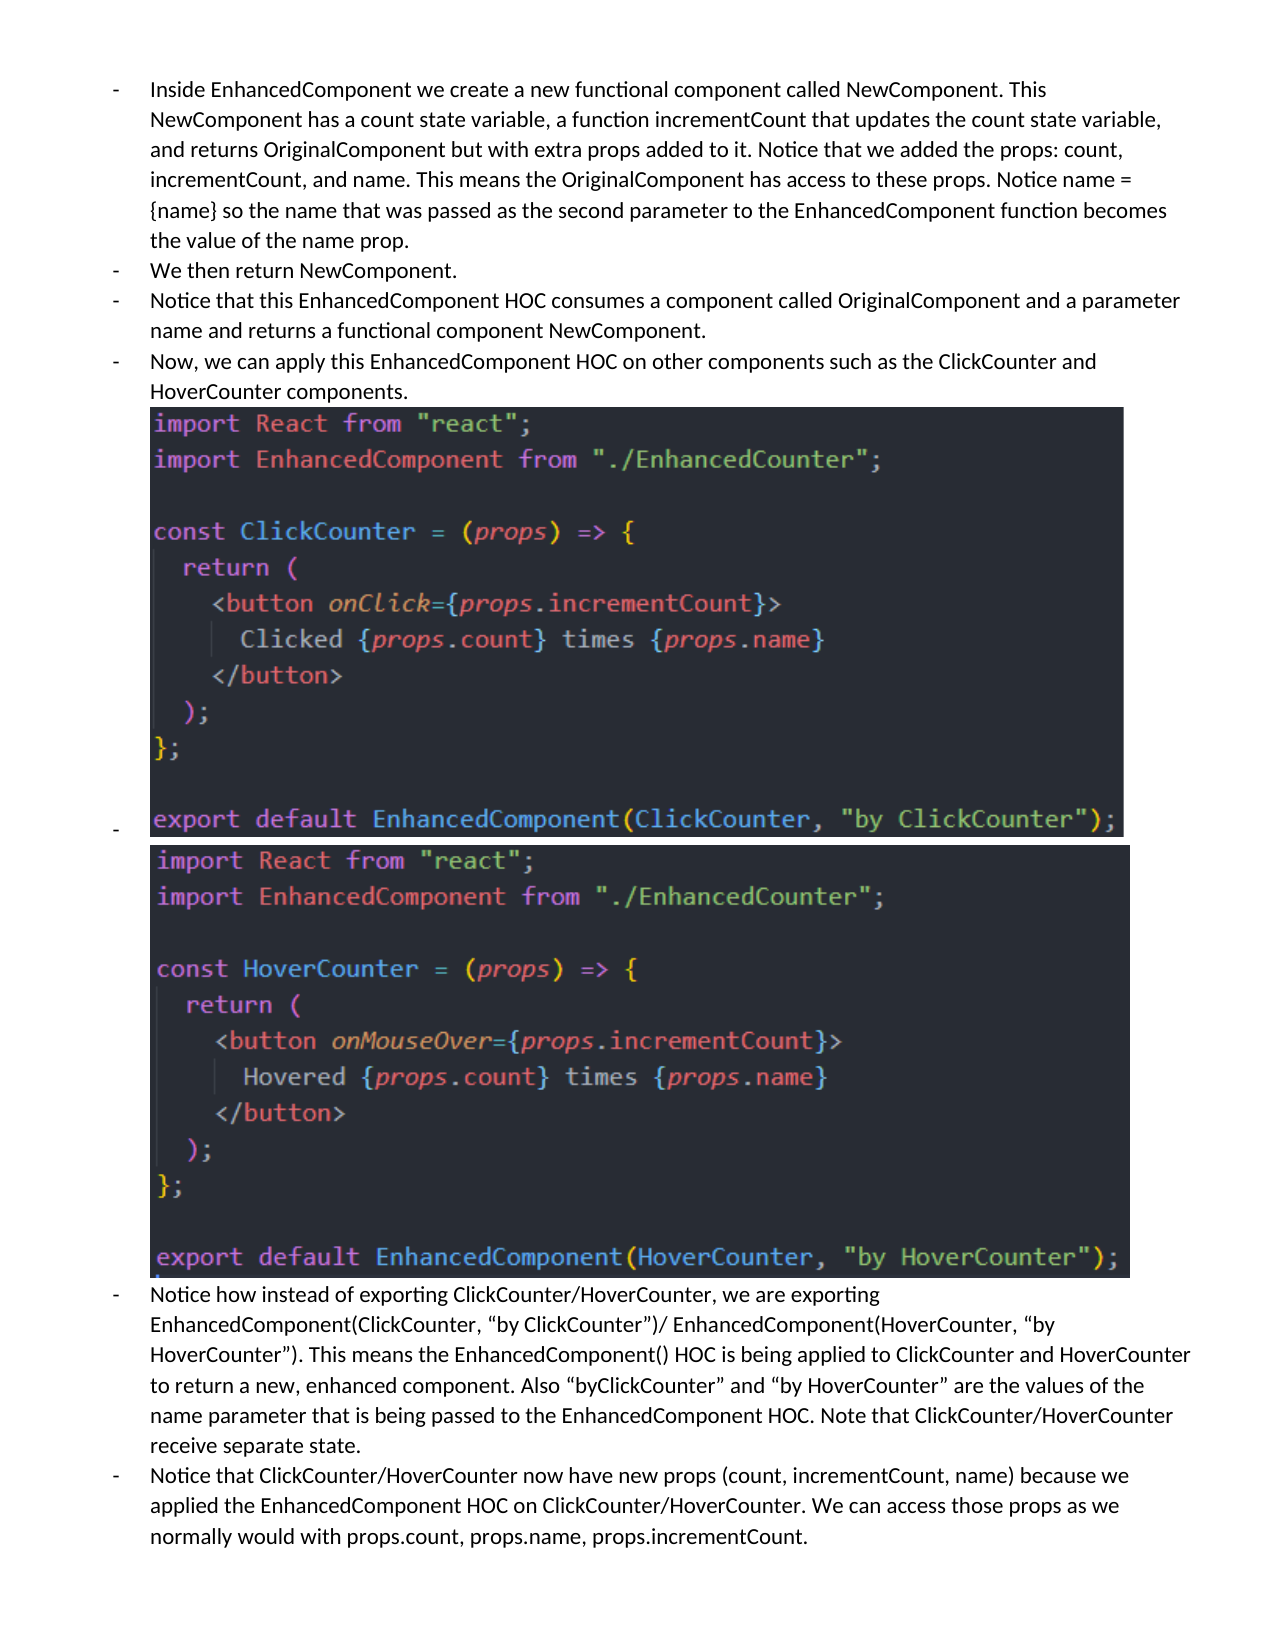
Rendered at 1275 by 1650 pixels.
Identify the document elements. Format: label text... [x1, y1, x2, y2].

list Notice that this EnhancedComponent HOC consumes a component called OriginalComponent and a parameter name and returns a functional component NewComponent. [112, 286, 1200, 345]
list Notice that ClickCounter/HoverCounter now have new props (count, incrementCount, name) because we applied the EnhancedComponent HOC on ClickCounter/HoverCounter. We can access those props as we normally would with props.count, props.name, props.incrementCount. [112, 1461, 1200, 1550]
list We then return NewComponent. [112, 256, 1200, 284]
picture [150, 407, 1124, 837]
list Inside EnhancedComponent we create a new functional component called NewComponent. This NewComponent has a count state variable, a function incrementCount that updates the count state variable, and returns OriginalComponent but with extra props added to it. Notice that we added the props: count, incrementCount, and name. This means the OriginalComponent has access to these props. Notice name = {name} so the name that was passed as the second parameter to the EnhancedComponent function becomes the value of the name prop. [112, 75, 1200, 254]
list Now, we can apply this EnhancedComponent HOC on other components such as the ClickCounter and HoverCounter components. [112, 347, 1200, 405]
picture [150, 845, 1130, 1278]
list Notice how instead of exporting ClickCounter/HoverCounter, we are exporting EnhancedComponent(ClickCounter, “by ClickCounter”)/ EnhancedComponent(HoverCounter, “by HoverCounter”). This means the EnhancedComponent() HOC is being applied to ClickCounter and HoverCounter to return a new, enhanced component. Also “byClickCounter” and “by HoverCounter” are the values of the name parameter that is being passed to the EnhancedComponent HOC. Note that ClickCounter/HoverCounter receive separate state. [112, 1280, 1200, 1459]
